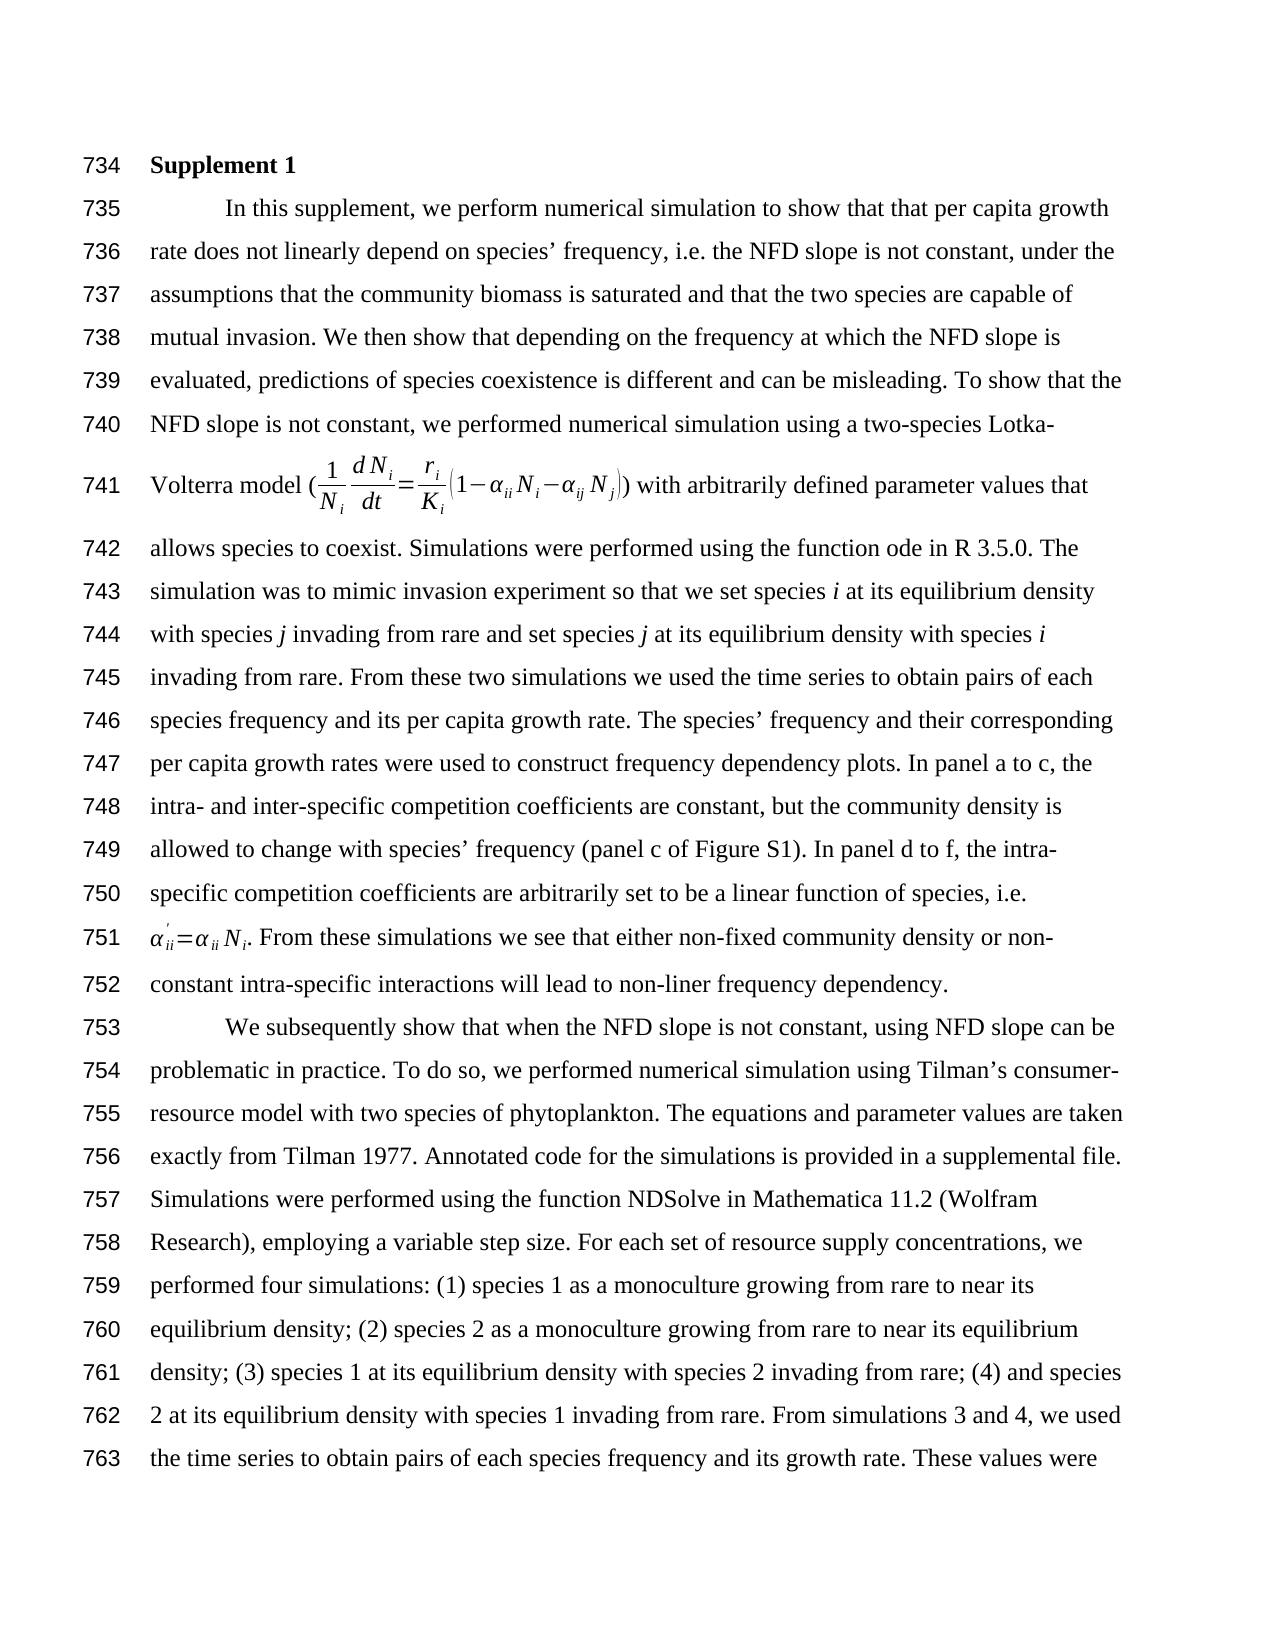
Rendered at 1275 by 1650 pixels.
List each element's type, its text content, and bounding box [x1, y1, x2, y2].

text Supplement 1 [150, 150, 1125, 179]
text In this supplement, we perform numerical simulation to show that that per capita growth rate does not linearly depend on species’ frequency, i.e. the NFD slope is not constant, under the assumptions that the community biomass is saturated and that the two species are capable of mutual invasion. We then show that depending on the frequency at which the NFD slope is evaluated, predictions of species coexistence is different and can be misleading. To show that the NFD slope is not constant, we performed numerical simulation using a two-species Lotka-Volterra model () with arbitrarily defined parameter values that allows species to coexist. Simulations were performed using the function ode in R 3.5.0. The simulation was to mimic invasion experiment so that we set species i at its equilibrium density with species j invading from rare and set species j at its equilibrium density with species i invading from rare. From these two simulations we used the time series to obtain pairs of each species frequency and its per capita growth rate. The species’ frequency and their corresponding per capita growth rates were used to construct frequency dependency plots. In panel a to c, the intra- and inter-specific competition coefficients are constant, but the community density is allowed to change with species’ frequency (panel c of Figure S1). In panel d to f, the intra-specific competition coefficients are arbitrarily set to be a linear function of species, i.e. . From these simulations we see that either non-fixed community density or non-constant intra-specific interactions will lead to non-liner frequency dependency. [150, 193, 1125, 997]
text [150, 1012, 1125, 1472]
